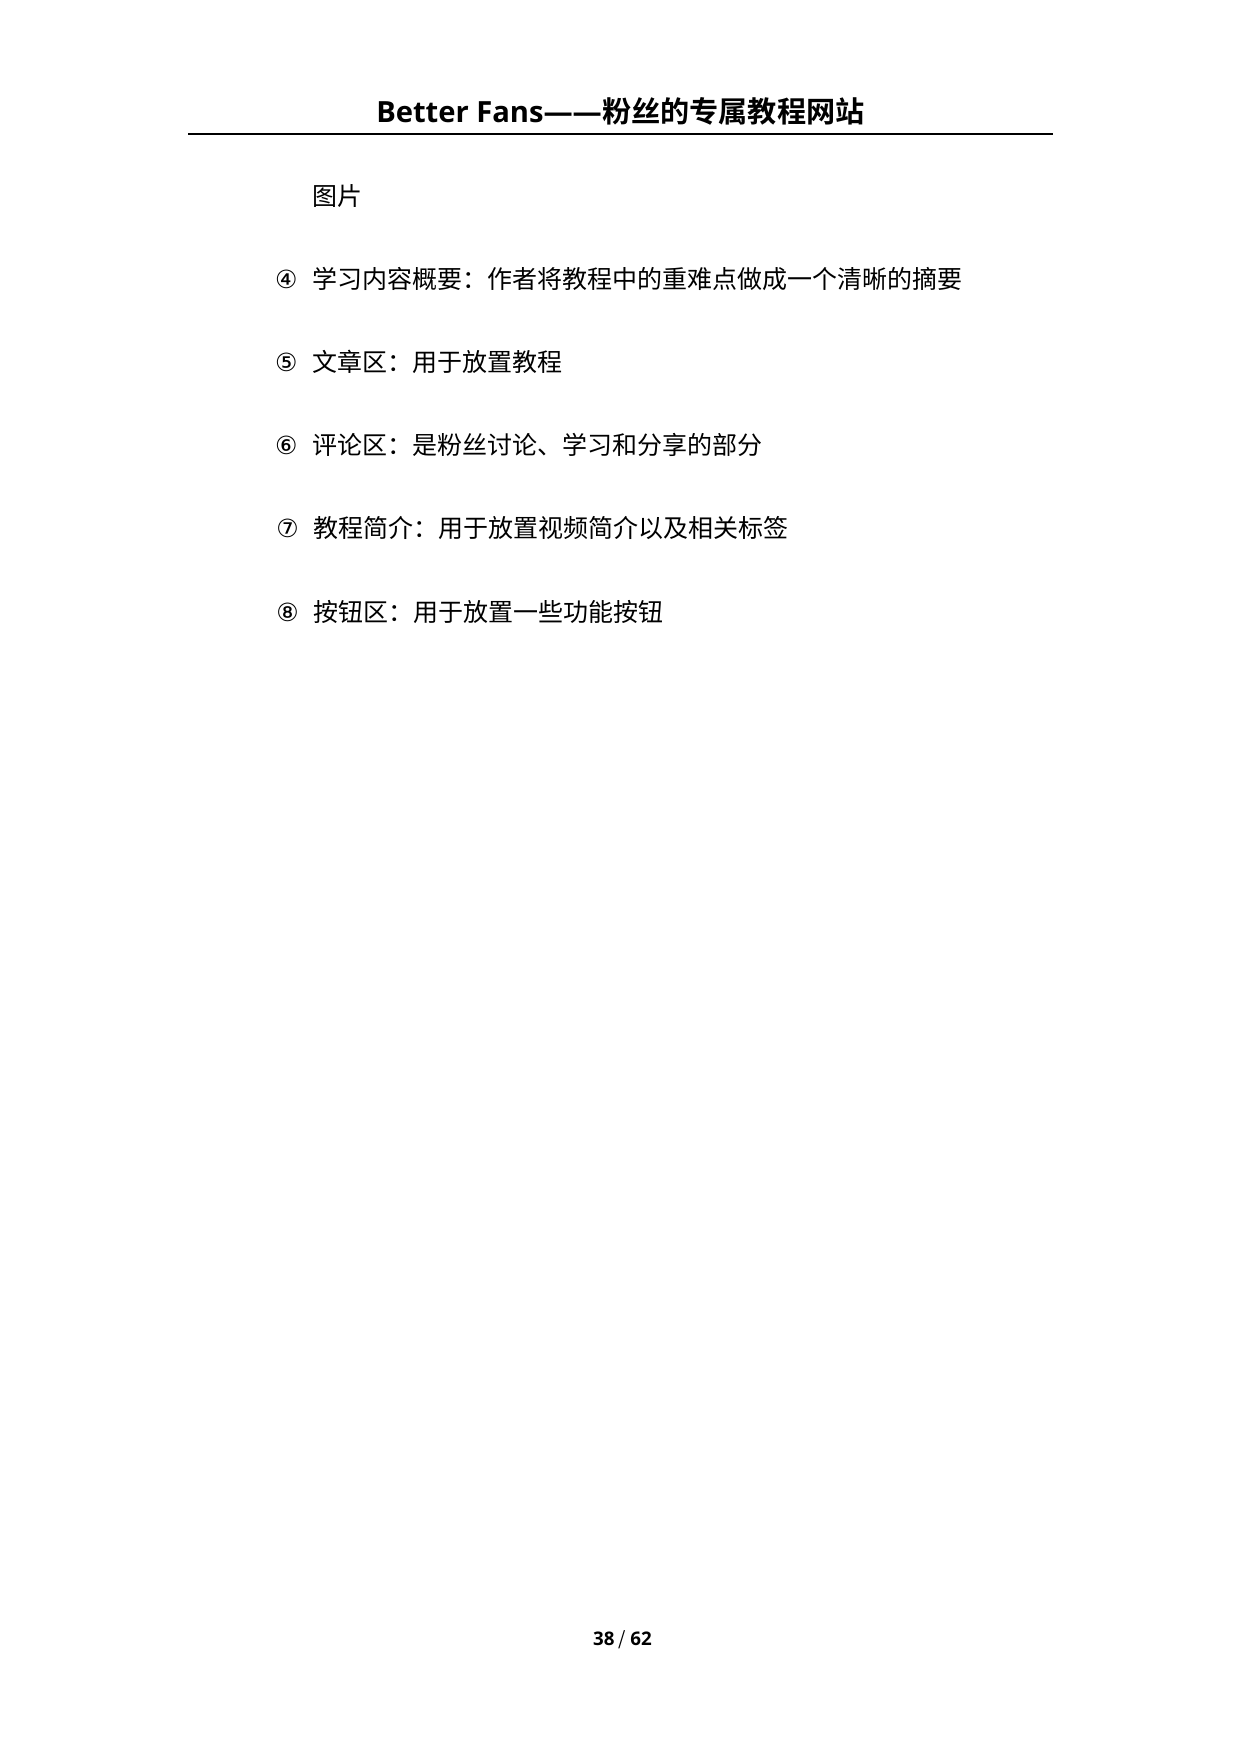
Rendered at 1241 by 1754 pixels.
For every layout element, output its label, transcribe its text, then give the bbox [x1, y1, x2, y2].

list 教程简介：用于放置视频简介以及相关标签 [276, 494, 1053, 559]
list 评论区：是粉丝讨论、学习和分享的部分 [275, 411, 1053, 476]
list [275, 162, 1053, 227]
list 学习内容概要：作者将教程中的重难点做成一个清晰的摘要 [275, 245, 1053, 310]
list 文章区：用于放置教程 [275, 328, 1053, 393]
list 按钮区：用于放置一些功能按钮 [276, 578, 1053, 643]
